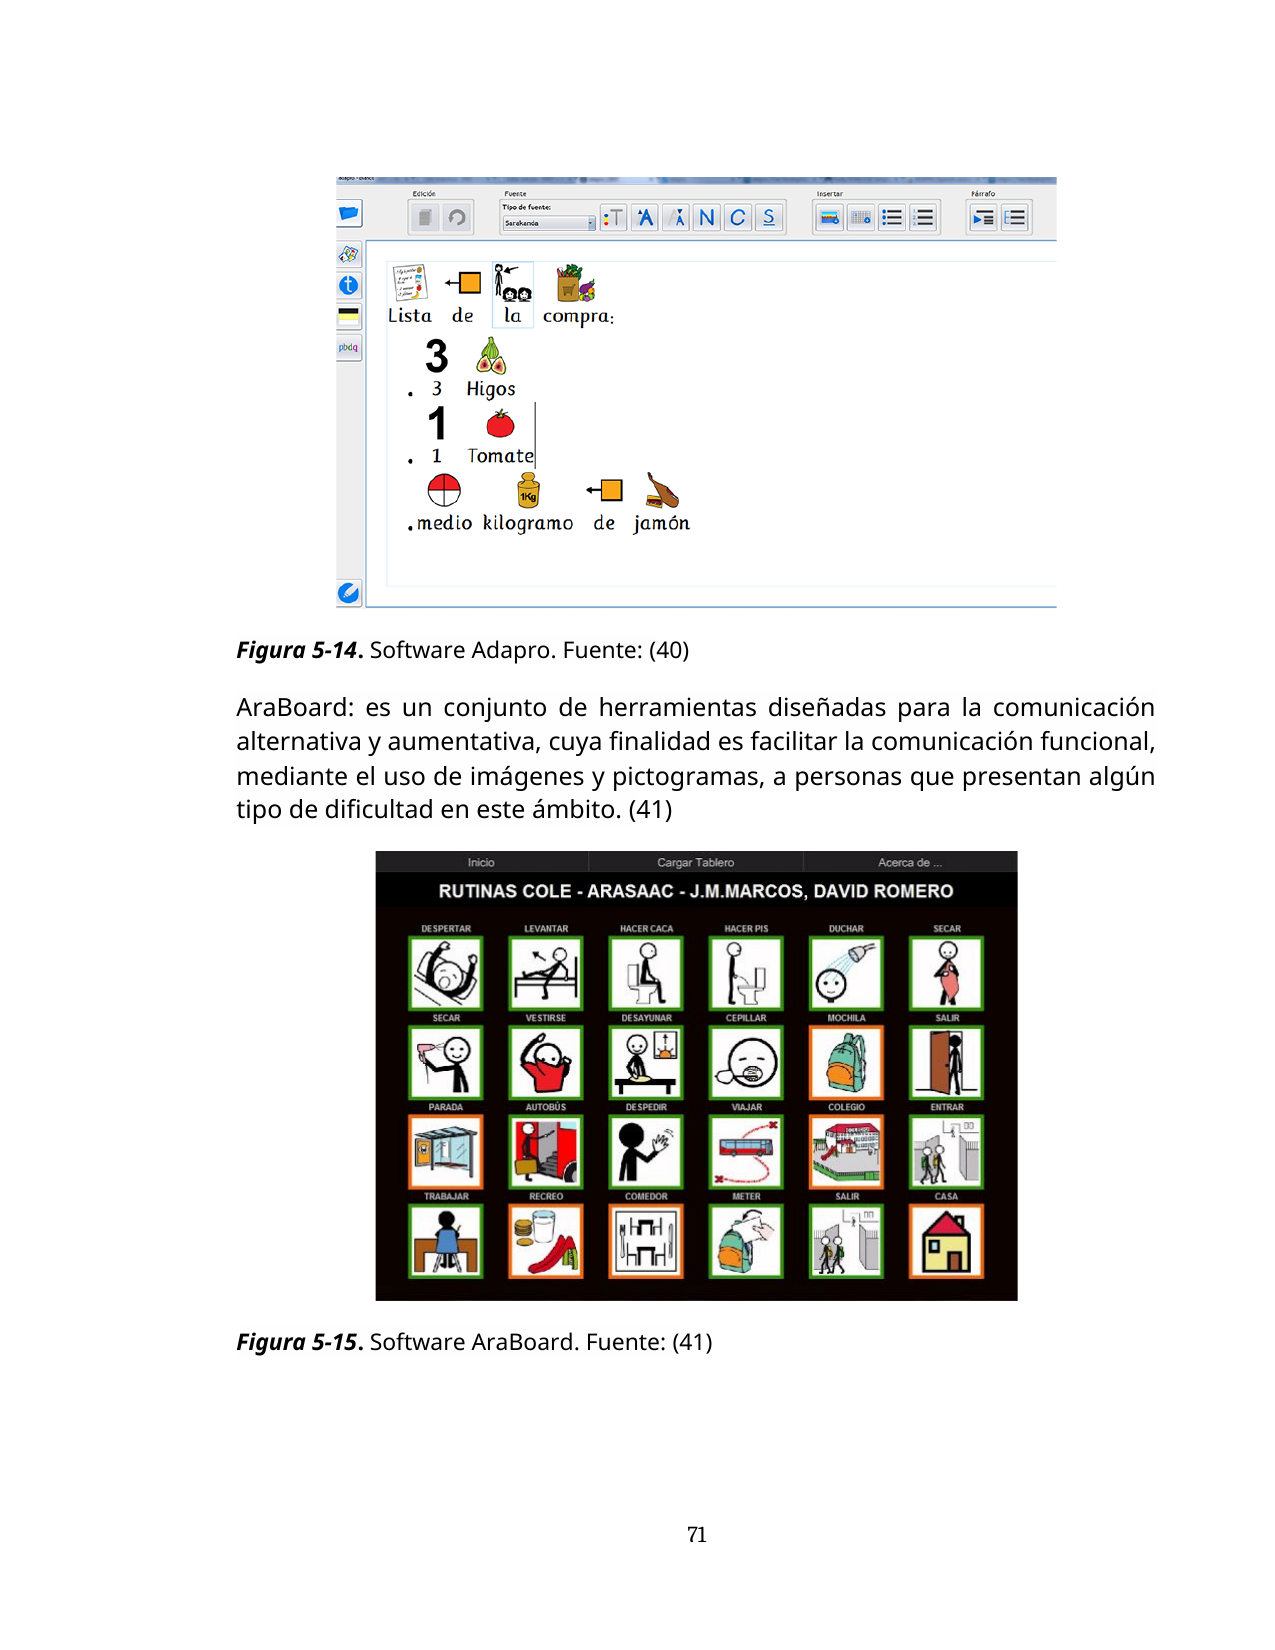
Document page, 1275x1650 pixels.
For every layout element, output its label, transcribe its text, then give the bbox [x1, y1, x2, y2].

picture [336, 177, 1057, 609]
text Figura 5-15. Software AraBoard. Fuente: [679, 1326, 1157, 1357]
picture [375, 851, 1018, 1301]
text Figura 5-14. Software Adapro. Fuente: [656, 634, 1157, 665]
text AraBoard: es un conjunto de herramientas diseñadas para la comunicación alternativa y aumentativa, cuya finalidad es facilitar la comunicación funcional, mediante el uso de imágenes y pictogramas, a personas que presentan algún tipo de dificultad en este ámbito. [636, 792, 1157, 826]
